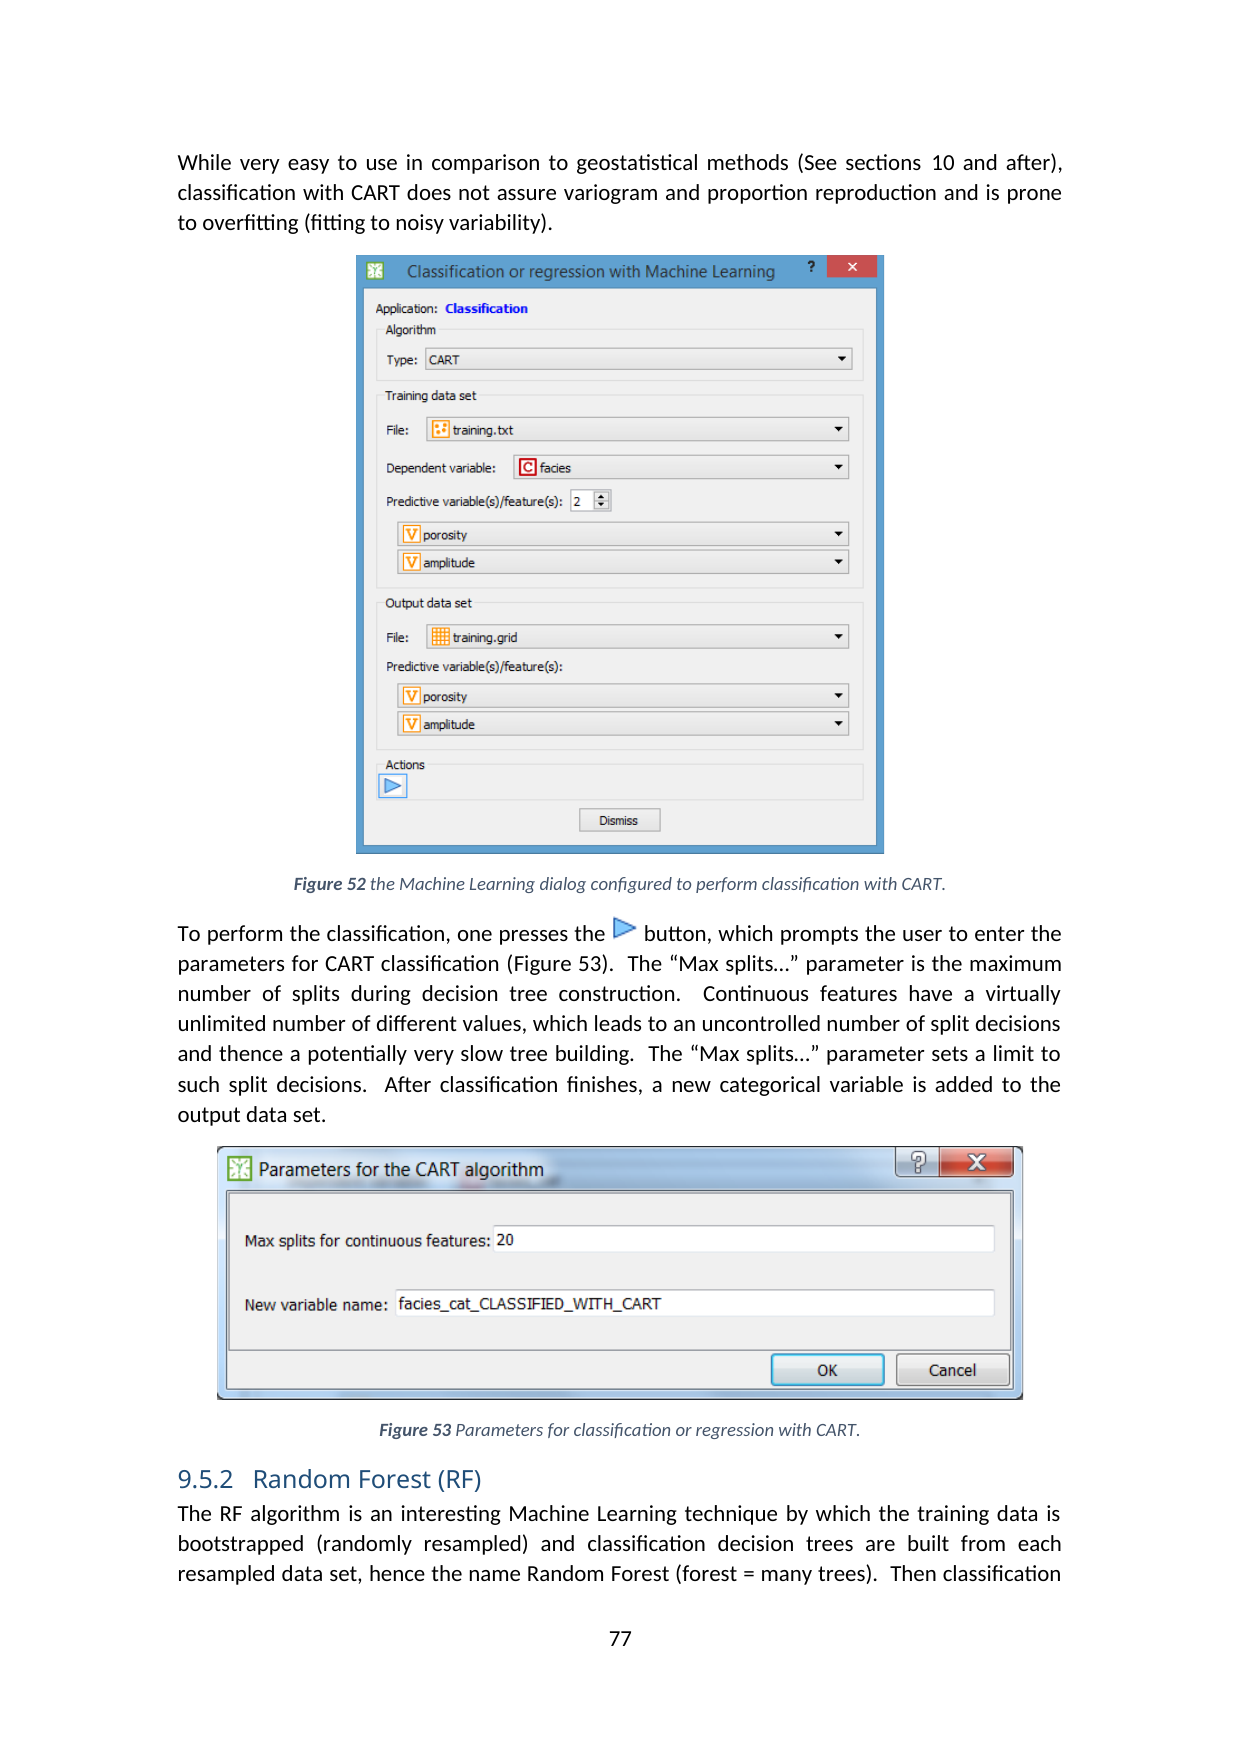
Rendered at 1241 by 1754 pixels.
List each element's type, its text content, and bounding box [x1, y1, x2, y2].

picture [217, 1146, 1024, 1400]
text Figure 53 Parameters for classification or regression with CART. [177, 1418, 1063, 1441]
subtitle Random Forest (RF) [177, 1462, 1063, 1496]
picture [356, 255, 885, 854]
picture [612, 916, 638, 941]
text While very easy to use in comparison to geostatistical methods (See sections 10 and after), classification with CART does not assure variogram and proportion reproduction and is prone to overfitting (fitting to noisy variability). [177, 148, 1063, 236]
text To perform the classification, one presses the button, which prompts the user to enter the parameters for CART classification (Figure 49). The “Max splits…” parameter is the maximum number of splits during decision tree construction. Continuous features have a virtually unlimited number of different values, which leads to an uncontrolled number of split decisions and thence a potentially very slow tree building. The “Max splits…” parameter sets a limit to such split decisions. After classification finishes, a new categorical variable is added to the output data set. [177, 916, 1063, 1128]
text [177, 1499, 1063, 1587]
text Figure 52 the Machine Learning dialog configured to perform classification with CART. [177, 872, 1063, 895]
